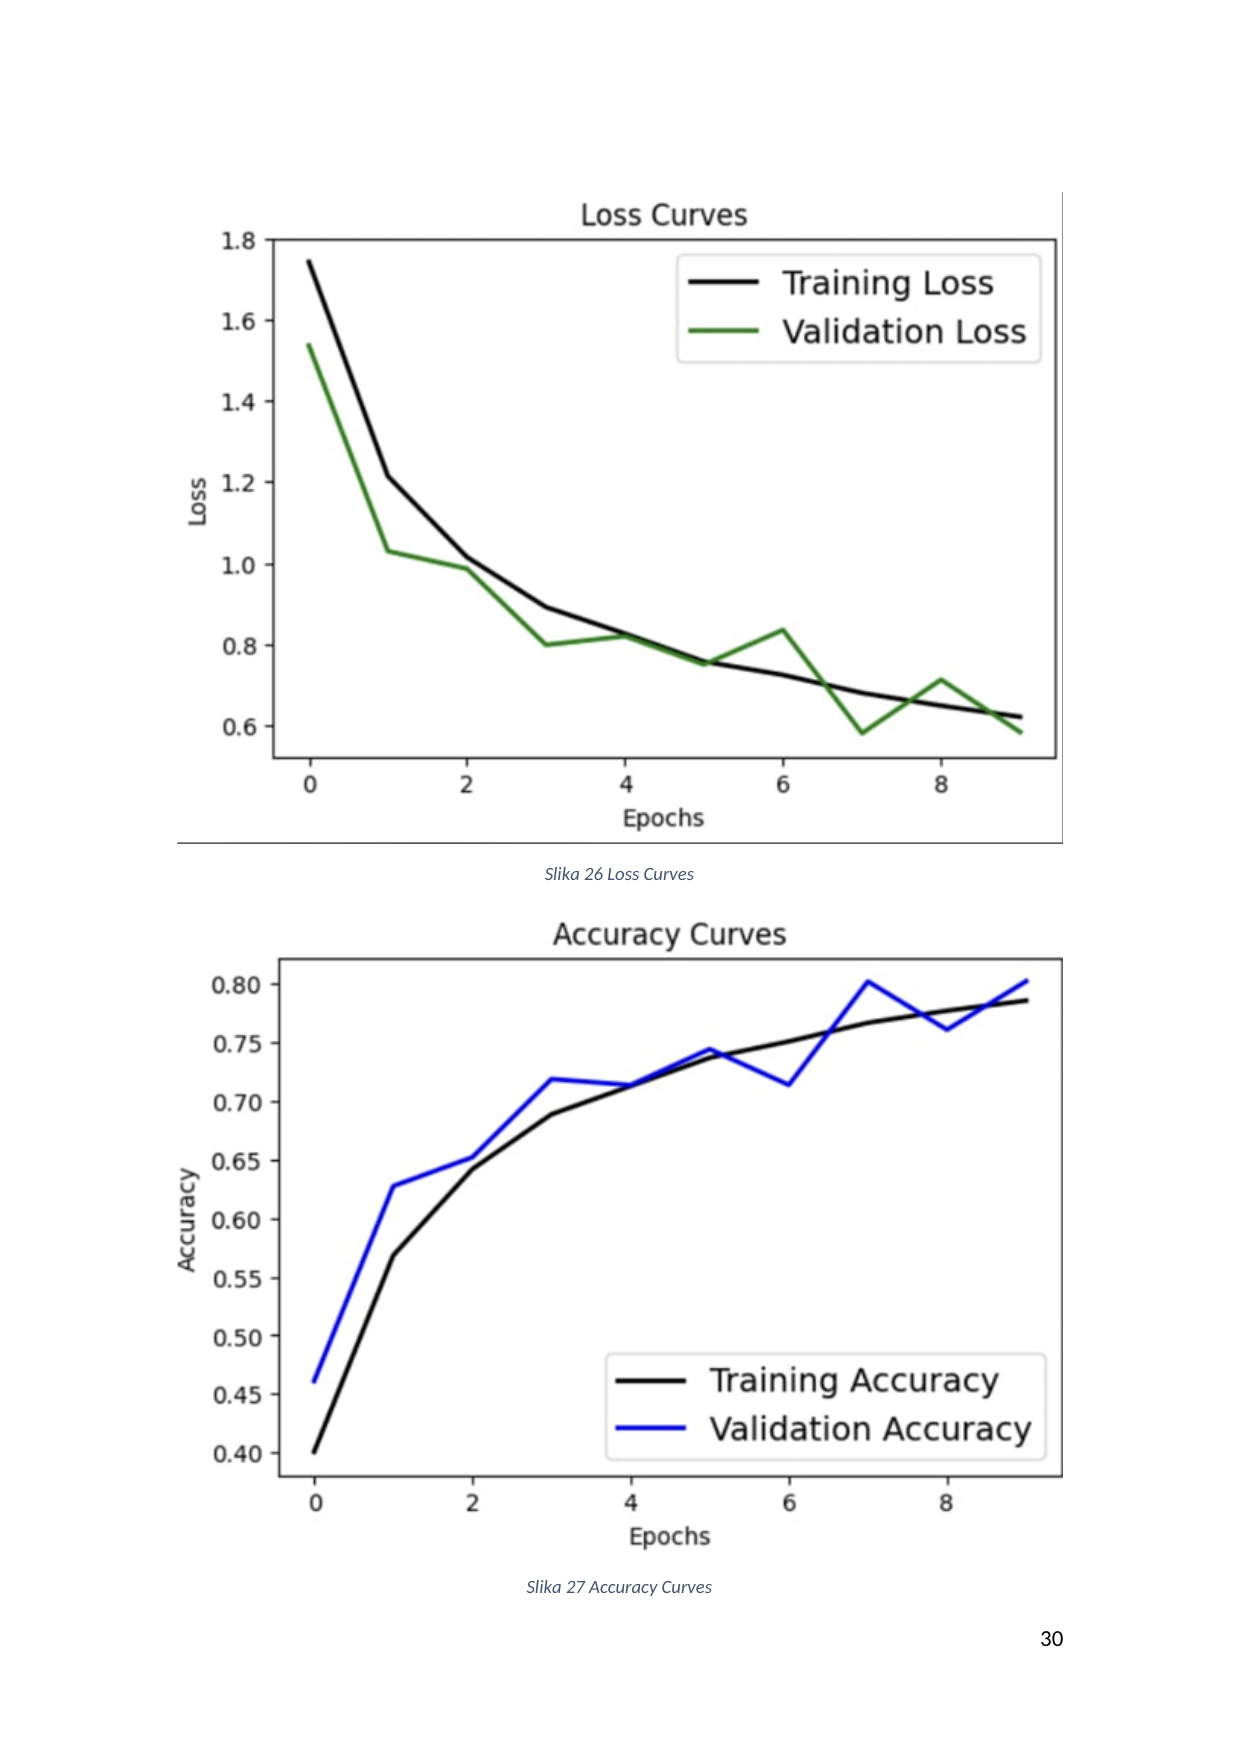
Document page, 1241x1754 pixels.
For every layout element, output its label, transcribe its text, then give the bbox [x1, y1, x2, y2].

text Slika 26 Loss Curves [177, 862, 1063, 885]
picture [177, 192, 1063, 844]
picture [177, 906, 1063, 1557]
text Slika 27 Accuracy Curves [177, 1575, 1063, 1598]
